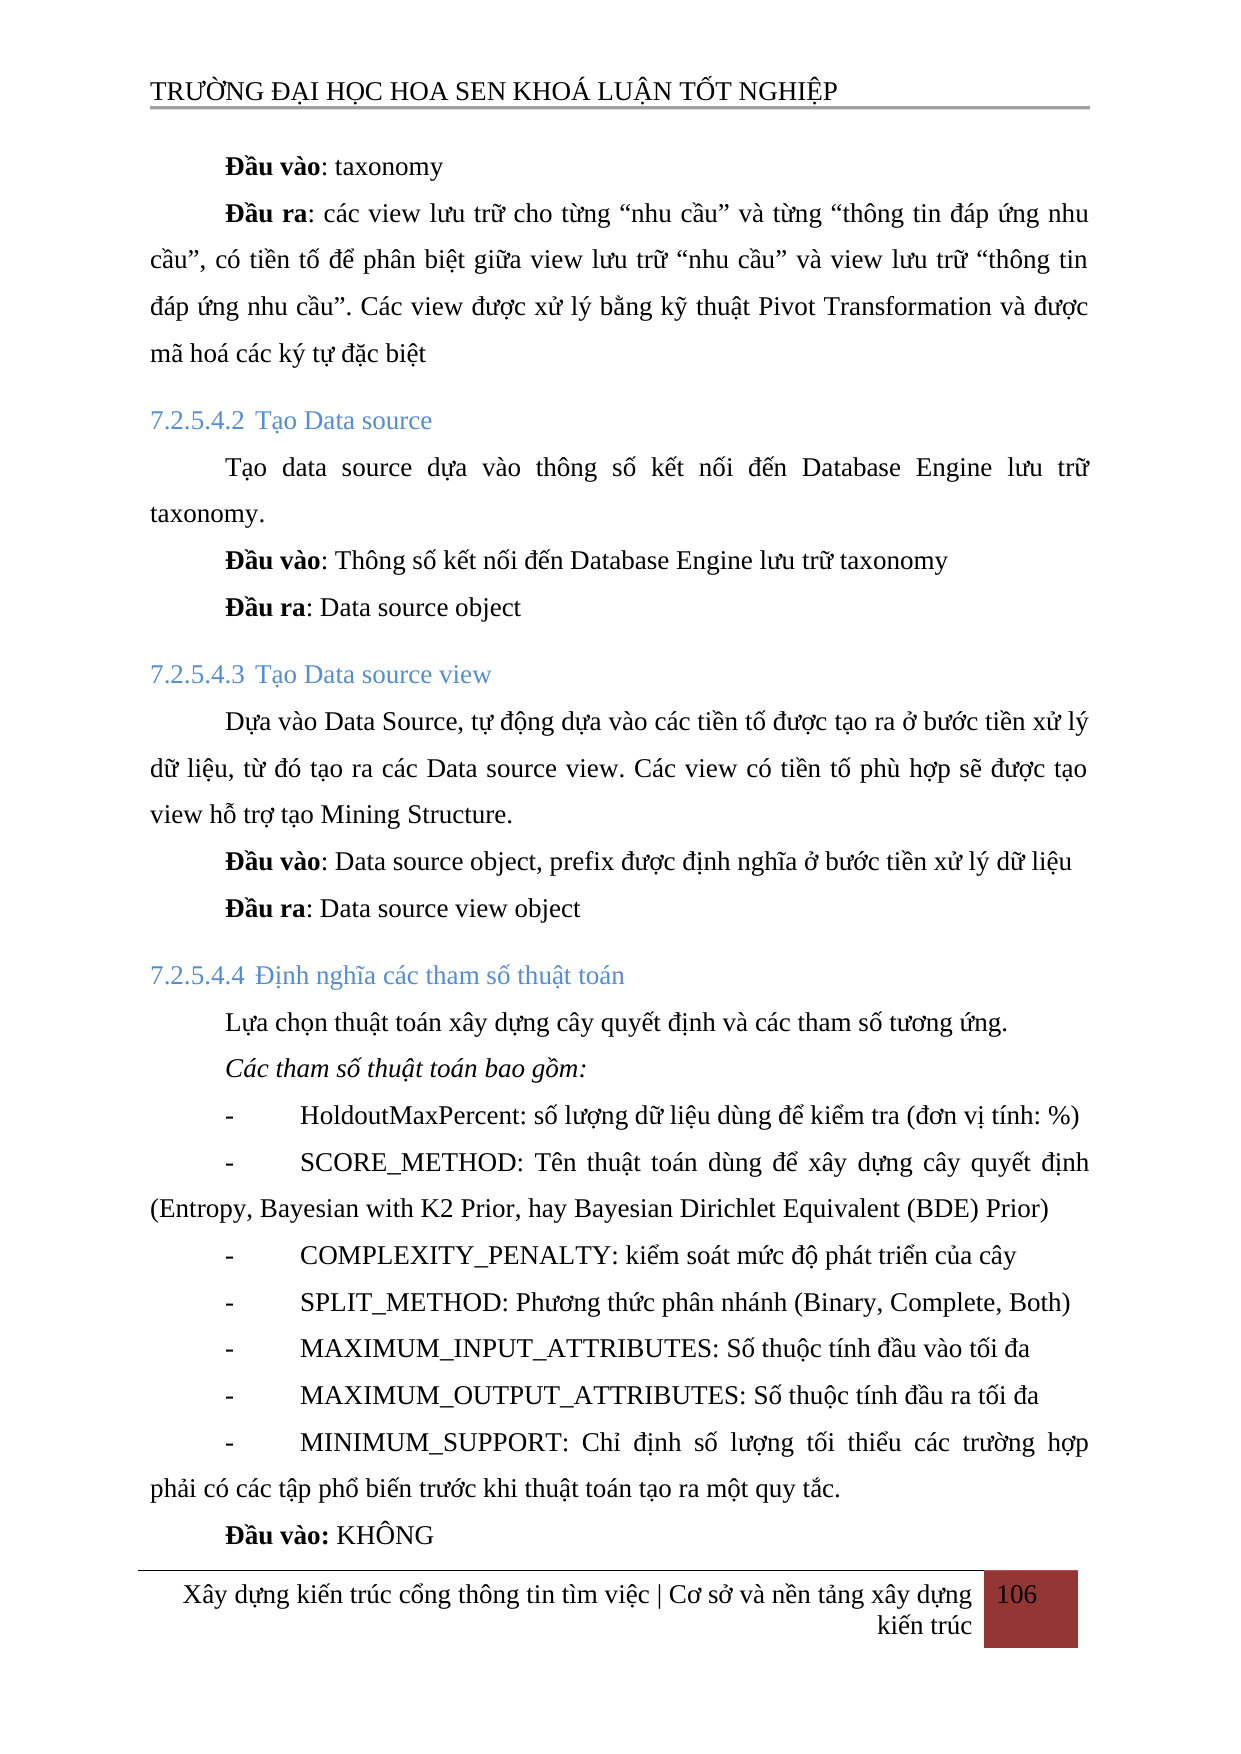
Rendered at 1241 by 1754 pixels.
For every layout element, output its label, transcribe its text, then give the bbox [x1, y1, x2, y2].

list MAXIMUM_INPUT_ATTRIBUTES: Số thuộc tính đầu vào tối đa [150, 1332, 1090, 1364]
text Đầu vào: taxonomy [150, 150, 1090, 181]
list HoldoutMaxPercent: số lượng dữ liệu dùng để kiểm tra (đơn vị tính: %) [150, 1099, 1090, 1130]
subtitle Tạo Data source [150, 404, 1090, 435]
text Đầu vào: KHÔNG [150, 1519, 1090, 1550]
list COMPLEXITY_PENALTY: kiểm soát mức độ phát triển của cây [150, 1239, 1090, 1270]
text Dựa vào Data Source, tự động dựa vào các tiền tố được tạo ra ở bước tiền xử lý dữ liệu, từ đó tạo ra các Data source view. Các view có tiền tố phù hợp sẽ được tạo view hỗ trợ tạo Mining Structure. [150, 705, 1090, 829]
text Tạo data source dựa vào thông số kết nối đến Database Engine lưu trữ taxonomy. [150, 451, 1090, 529]
text Các tham số thuật toán bao gồm: [150, 1052, 1090, 1084]
text Đầu ra: Data source view object [150, 892, 1090, 923]
text Đầu ra: Data source object [150, 591, 1090, 622]
list MAXIMUM_OUTPUT_ATTRIBUTES: Số thuộc tính đầu ra tối đa [150, 1379, 1090, 1410]
text Đầu vào: Data source object, prefix được định nghĩa ở bước tiền xử lý dữ liệu [150, 845, 1090, 876]
text Lựa chọn thuật toán xây dựng cây quyết định và các tham số tương ứng. [150, 1006, 1090, 1037]
text Đầu ra: các view lưu trữ cho từng “nhu cầu” và từng “thông tin đáp ứng nhu cầu”, có tiền tố để phân biệt giữa view lưu trữ “nhu cầu” và view lưu trữ “thông tin đáp ứng nhu cầu”. Các view được xử lý bằng kỹ thuật Pivot Transformation và được mã hoá các ký tự đặc biệt [150, 197, 1090, 368]
list SCORE_METHOD: Tên thuật toán dùng để xây dựng cây quyết định (Entropy, Bayesian with K2 Prior, hay Bayesian Dirichlet Equivalent (BDE) Prior) [150, 1146, 1090, 1224]
text Đầu vào: Thông số kết nối đến Database Engine lưu trữ taxonomy [150, 544, 1090, 575]
list SPLIT_METHOD: Phương thức phân nhánh (Binary, Complete, Both) [150, 1286, 1090, 1317]
subtitle Tạo Data source view [150, 658, 1090, 689]
subtitle Định nghĩa các tham số thuật toán [150, 959, 1090, 990]
list MINIMUM_SUPPORT: Chỉ định số lượng tối thiểu các trường hợp phải có các tập phổ biến trước khi thuật toán tạo ra một quy tắc. [150, 1426, 1090, 1504]
